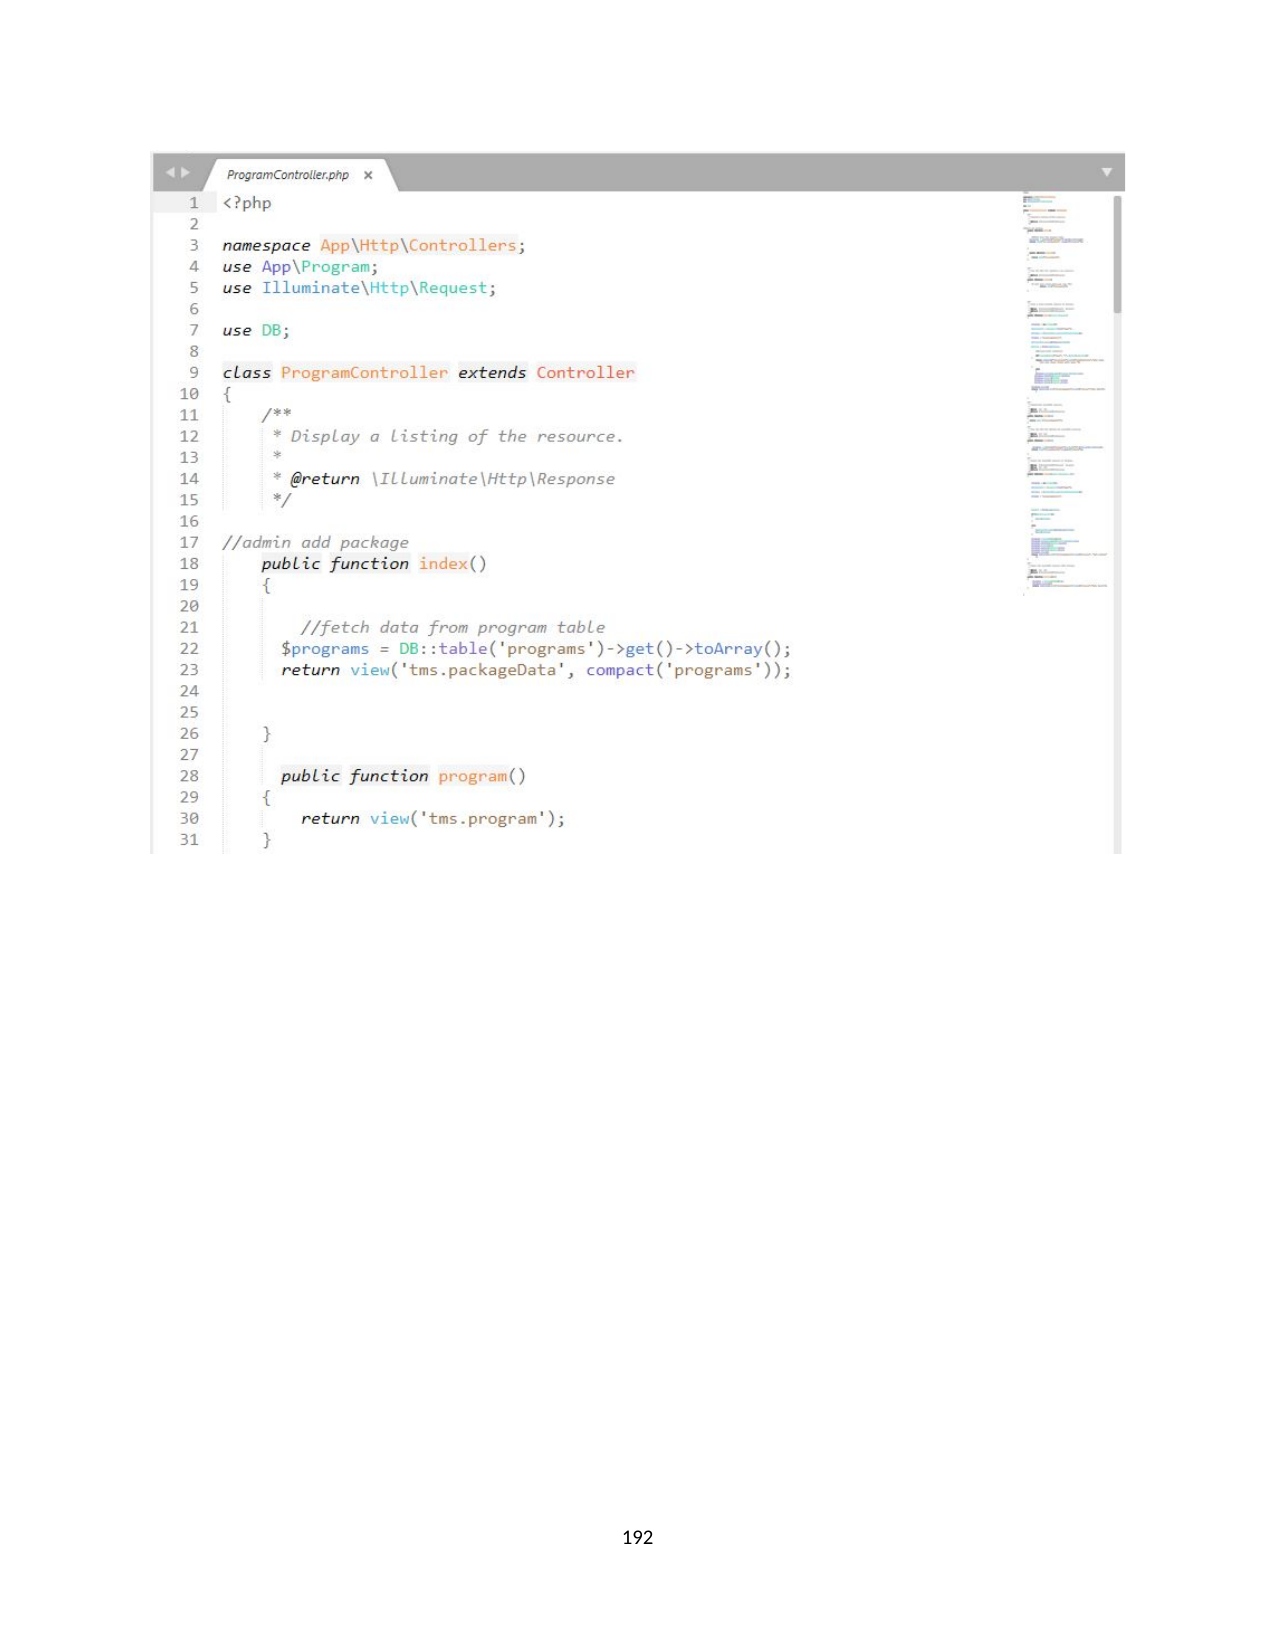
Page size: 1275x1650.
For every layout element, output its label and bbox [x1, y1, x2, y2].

picture [150, 150, 1125, 854]
